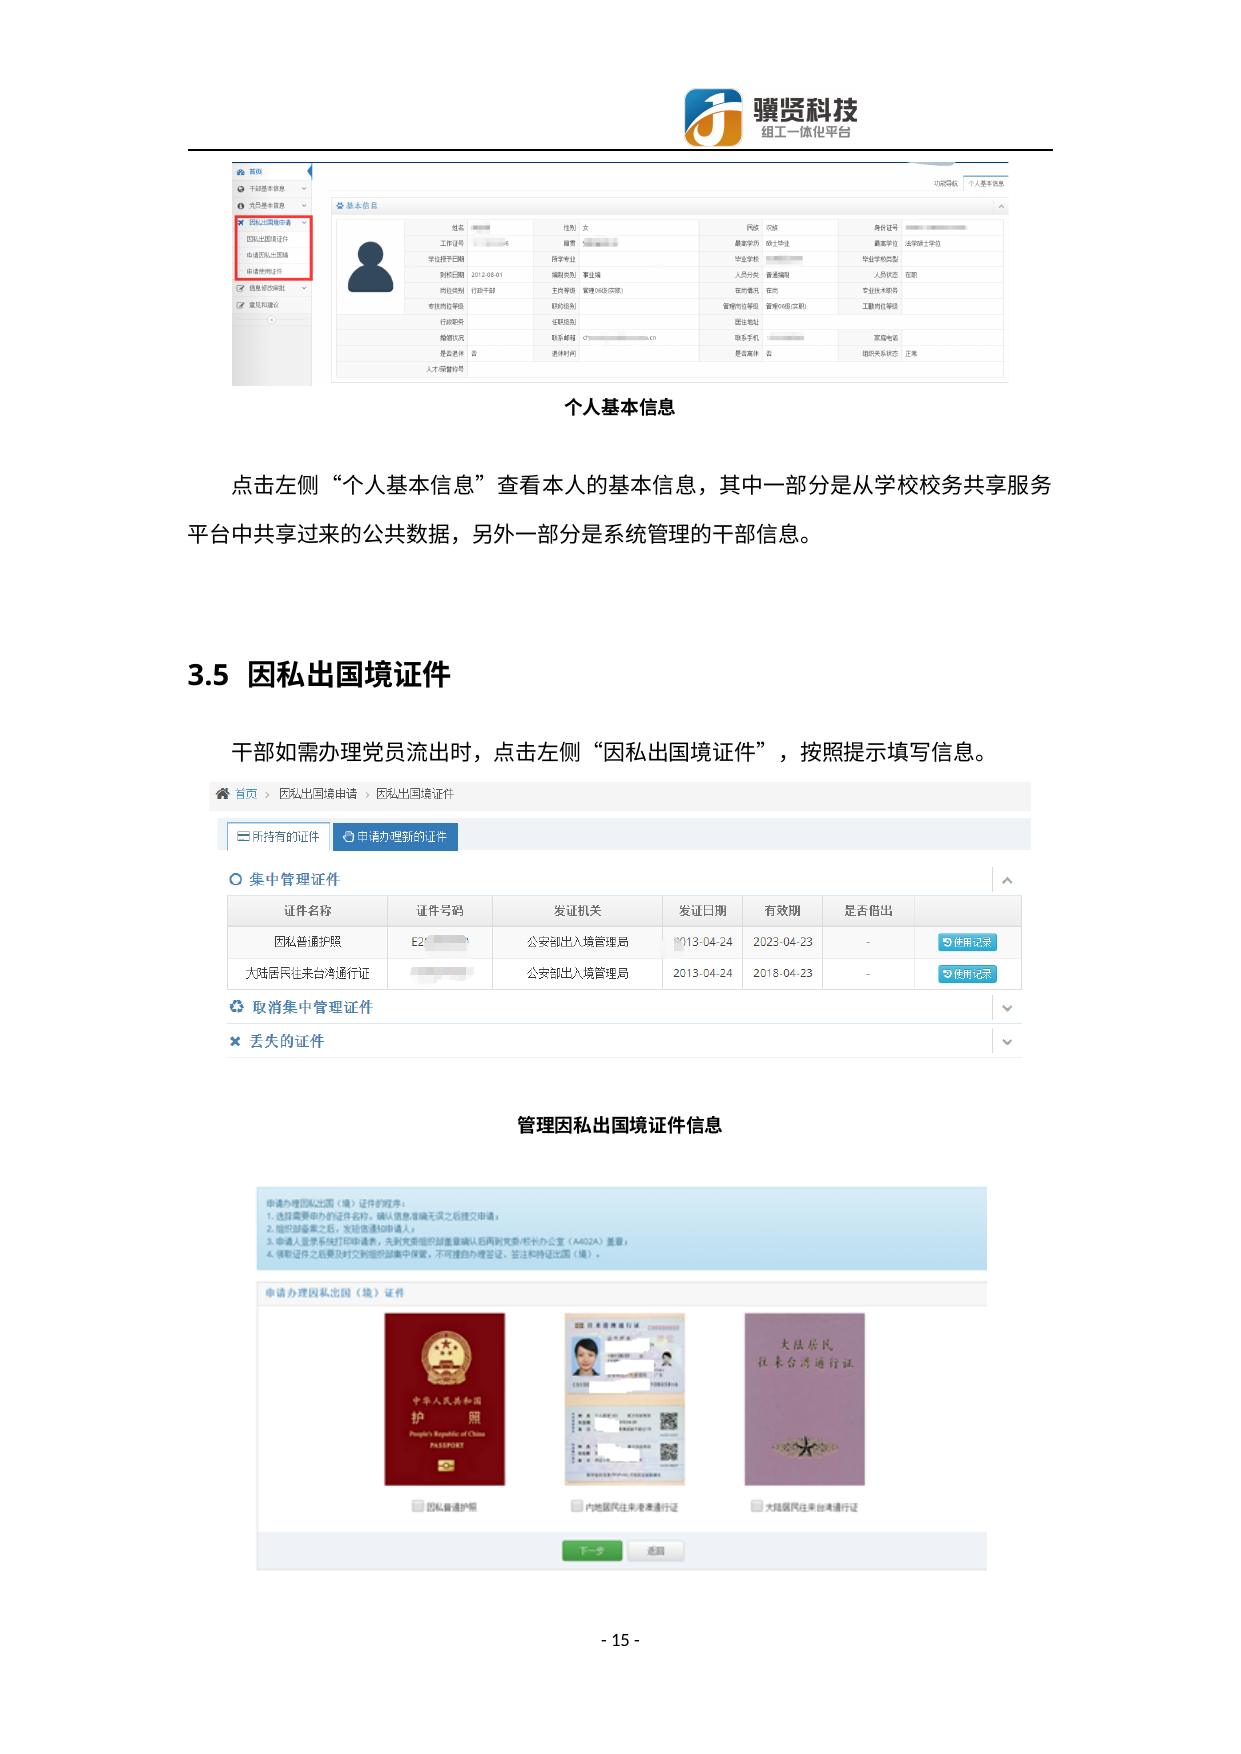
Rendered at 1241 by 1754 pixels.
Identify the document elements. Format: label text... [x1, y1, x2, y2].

picture [232, 162, 1009, 386]
picture [253, 1186, 987, 1571]
picture [209, 782, 1031, 1094]
text 管理因私出国境证件信息 [187, 1108, 1053, 1140]
text 干部如需办理党员流出时，点击左侧“因私出国境证件”，按照提示填写信息。 [187, 734, 1053, 767]
text 个人基本信息 [187, 390, 1053, 422]
subtitle 因私出国境证件 [187, 640, 1053, 705]
text 点击左侧“个人基本信息”查看本人的基本信息，其中一部分是从学校校务共享服务平台中共享过来的公共数据，另外一部分是系统管理的干部信息。 [187, 468, 1053, 549]
picture [684, 88, 857, 147]
